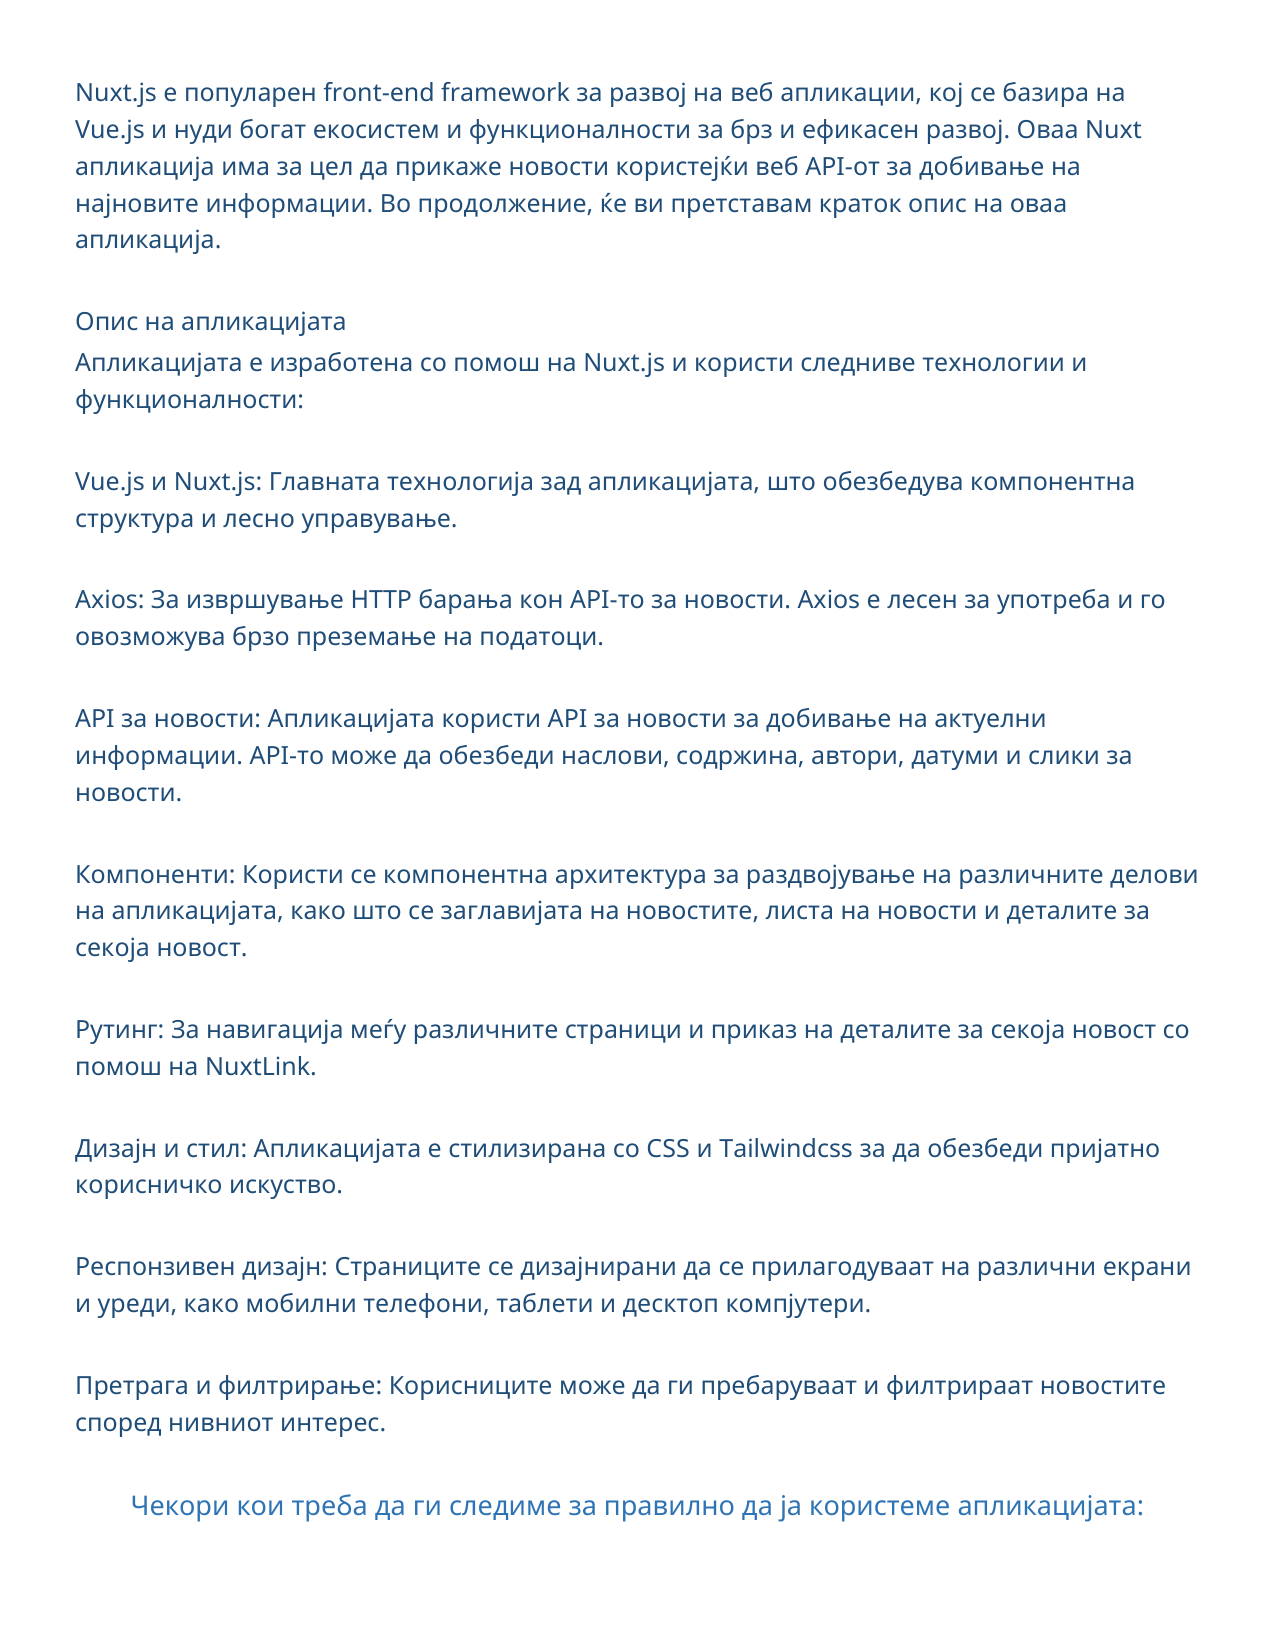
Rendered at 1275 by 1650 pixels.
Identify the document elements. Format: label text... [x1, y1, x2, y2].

subtitle Axios: За извршување HTTP барања кон API-то за новости. Axios е лесен за употреба и го овозможува брзо преземање на податоци. [75, 582, 1200, 653]
subtitle Претрага и филтрирање: Корисниците може да ги пребаруваат и филтрираат новостите според нивниот интерес. [75, 1368, 1200, 1438]
subtitle Дизајн и стил: Апликацијата е стилизирана со CSS и Tailwindcss за да обезбеди пријатно корисничко искуство. [75, 1130, 1200, 1201]
subtitle Респонзивен дизајн: Страниците се дизајнирани да се прилагодуваат на различни екрани и уреди, како мобилни телефони, таблети и десктоп компјутери. [75, 1249, 1200, 1320]
subtitle Компоненти: Користи се компонентна архитектура за раздвојување на различните делови на апликацијата, како што се заглавијата на новостите, листа на новости и деталите за секоја новост. [75, 856, 1200, 964]
subtitle Vue.js и Nuxt.js: Главната технологија зад апликацијата, што обезбедува компонентна структура и лесно управување. [75, 463, 1200, 534]
subtitle Апликацијата е изработена со помош на Nuxt.js и користи следниве технологии и функционалности: [75, 345, 1200, 416]
subtitle Чекори кои треба да ги следиме за правилно да ја користеме апликацијата: [75, 1486, 1200, 1523]
subtitle Опис на апликацијата [75, 304, 1200, 338]
subtitle Nuxt.js е популарен front-end framework за развој на веб апликации, кој се базира на Vue.js и нуди богат екосистем и функционалности за брз и ефикасен развој. Оваа Nuxt апликација има за цел да прикаже новости користејќи веб API-от за добивање на најновите информации. Во продолжение, ќе ви претставам краток опис на оваа апликација. [75, 75, 1200, 256]
subtitle Рутинг: За навигација меѓу различните страници и приказ на деталите за секоја новост со помош на NuxtLink. [75, 1012, 1200, 1082]
subtitle API за новости: Апликацијата користи API за новости за добивање на актуелни информации. API-то може да обезбеди наслови, содржина, автори, датуми и слики за новости. [75, 701, 1200, 808]
